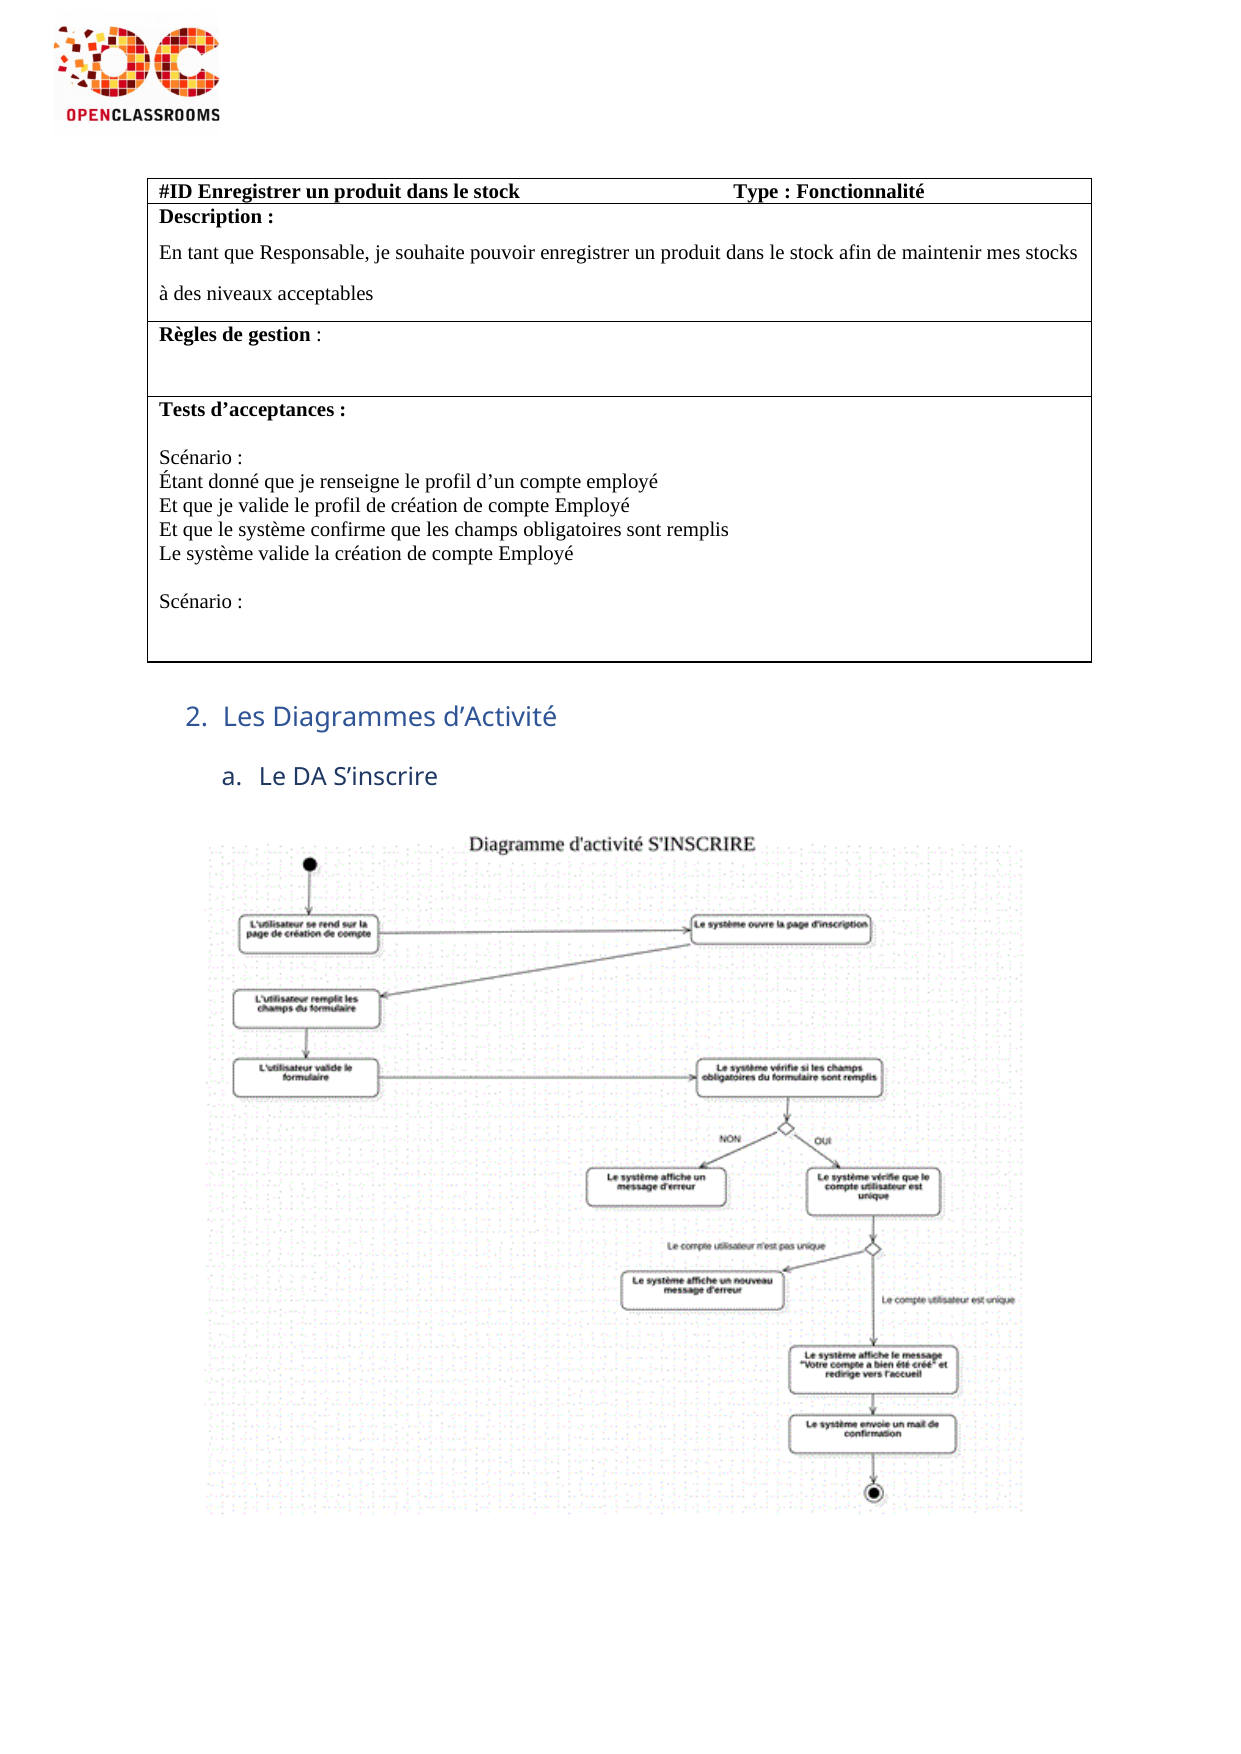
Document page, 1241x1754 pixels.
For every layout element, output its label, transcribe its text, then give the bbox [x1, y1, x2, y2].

table_header #ID Enregistrer un produit dans le stock Type : Fonctionnalité [148, 179, 1091, 203]
table_cell Règles de gestion : [148, 322, 1091, 396]
picture [200, 835, 1040, 1541]
table_cell Tests d’acceptances : Scénario : Étant donné que je renseigne le profil d’un compte employé Et que je valide le profil de création de compte Employé Et que le système confirme que les champs obligatoires sont remplis Le système valide la création de compte Employé Scénario : [148, 397, 1091, 661]
table_cell Description : En tant que Responsable, je souhaite pouvoir enregistrer un produit dans le stock afin de maintenir mes stocks à des niveaux acceptables [148, 204, 1091, 321]
subtitle Les Diagrammes d’Activité [185, 697, 1093, 734]
picture [53, 11, 220, 136]
subtitle Le DA S’inscrire [221, 759, 1093, 793]
